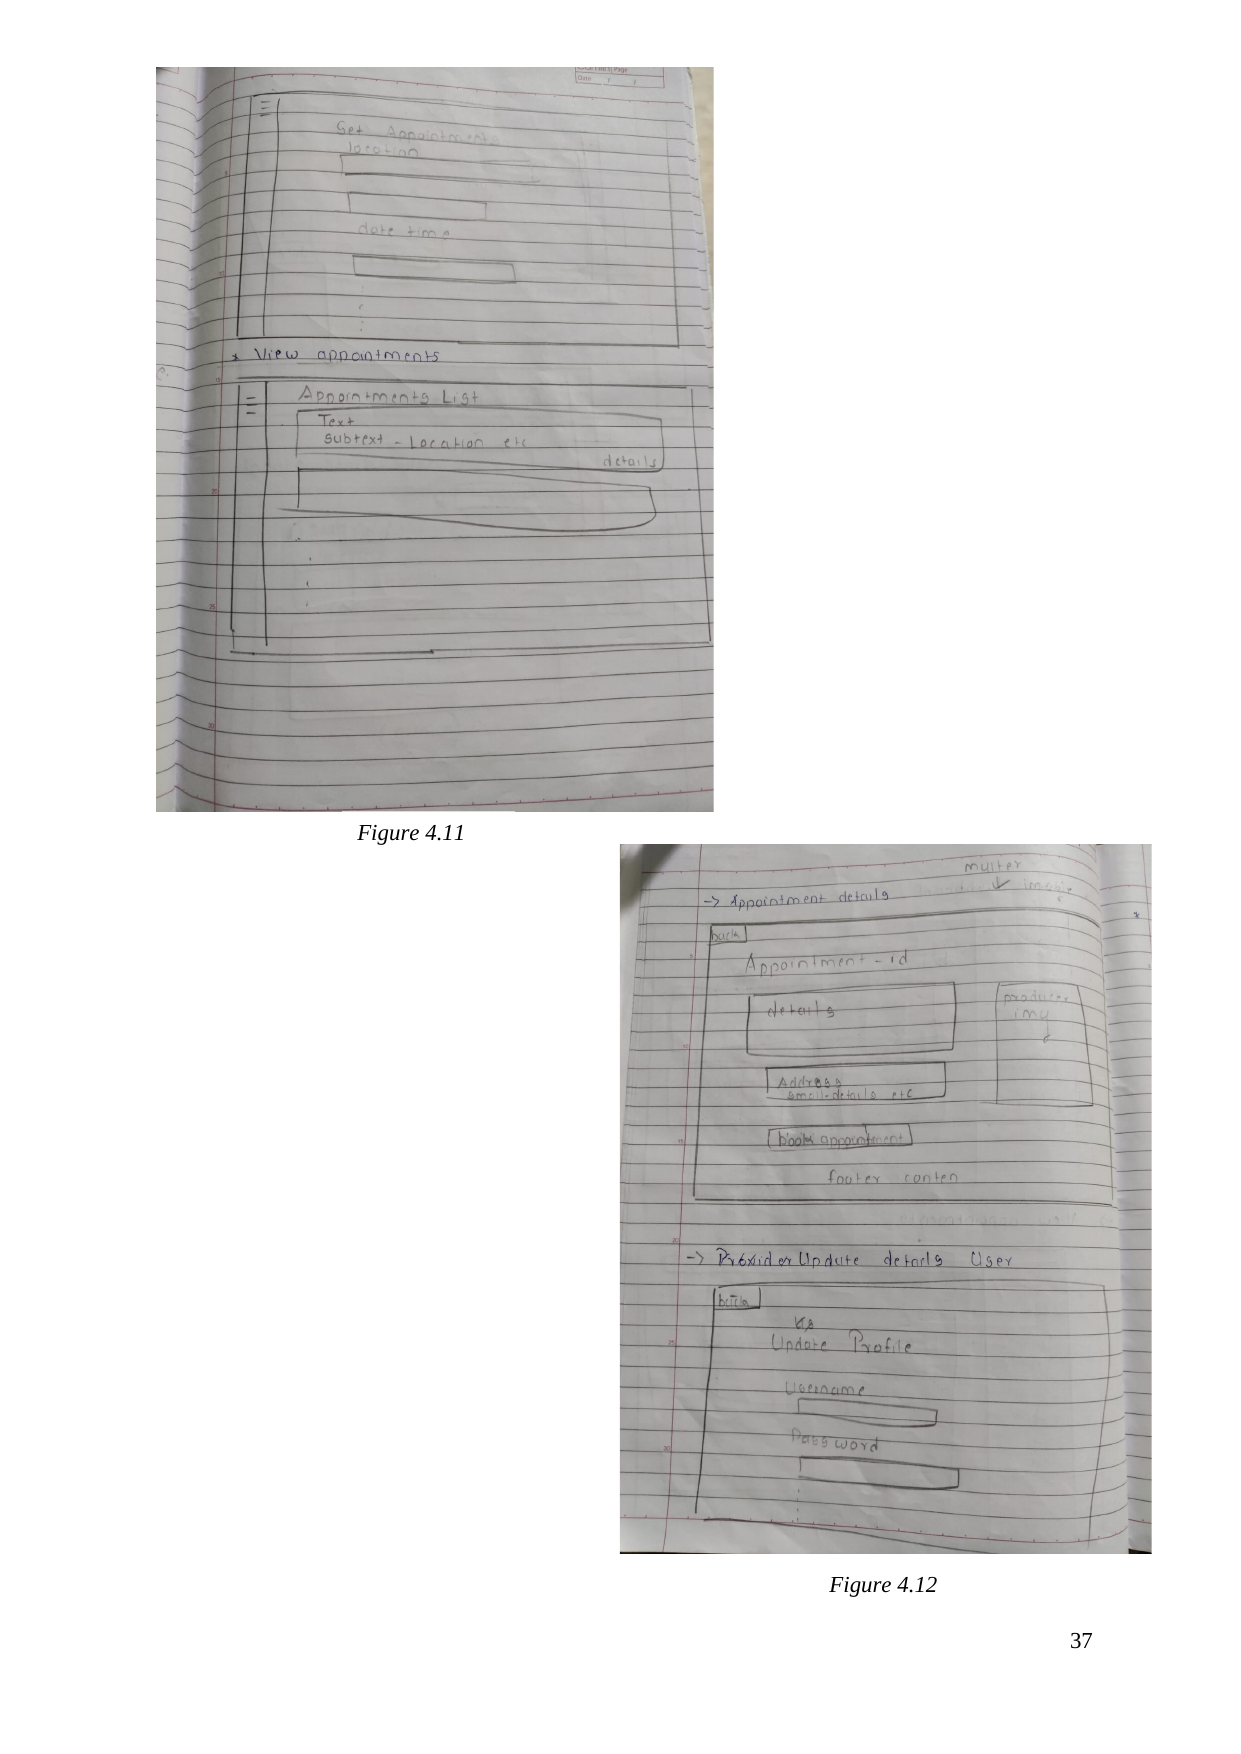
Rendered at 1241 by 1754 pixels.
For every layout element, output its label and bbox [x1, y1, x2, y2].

picture [619, 844, 1152, 1554]
picture [156, 67, 714, 812]
